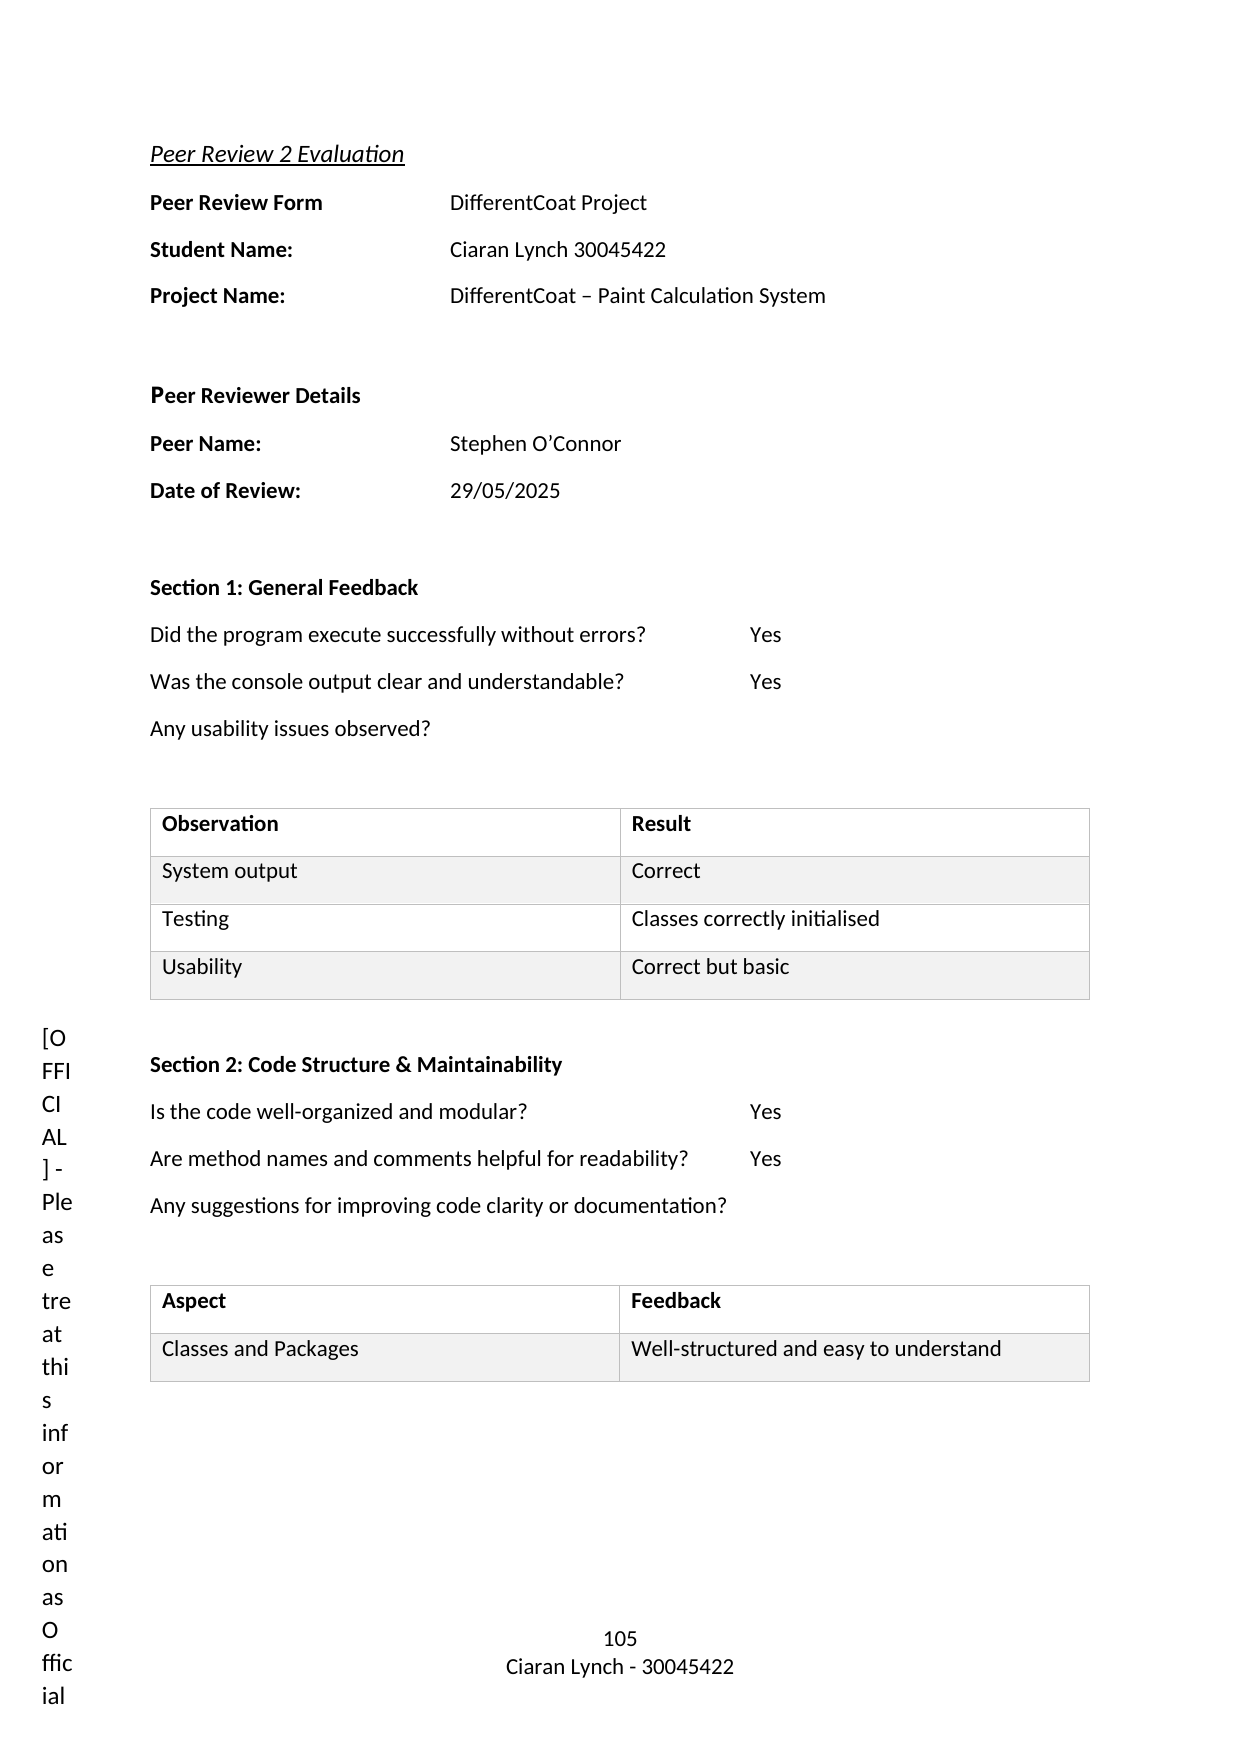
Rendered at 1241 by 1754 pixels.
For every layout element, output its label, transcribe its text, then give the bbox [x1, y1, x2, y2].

table_cell Correct [621, 857, 1089, 903]
table_cell Classes and Packages [151, 1334, 619, 1381]
text Peer Review Form DifferentCoat Project [150, 188, 1090, 216]
table_header Aspect [151, 1286, 619, 1333]
text Section 2: Code Structure & Maintainability [150, 1051, 1090, 1078]
table_cell Testing [151, 905, 620, 951]
text Are method names and comments helpful for readability? Yes [150, 1144, 1090, 1172]
text Any usability issues observed? [150, 714, 1090, 742]
text Peer Reviewer Details [150, 379, 1090, 410]
text Peer Review 2 Evaluation [150, 138, 1090, 169]
text Date of Review: 29/05/2025 [150, 476, 1090, 504]
table_cell Classes correctly initialised [621, 905, 1089, 951]
table_header Feedback [620, 1286, 1089, 1333]
table_cell Usability [151, 952, 620, 999]
text Is the code well-organized and modular? Yes [150, 1097, 1090, 1125]
table_header Result [621, 809, 1089, 856]
text Student Name: Ciaran Lynch 30045422 [150, 235, 1090, 263]
table_cell Well-structured and easy to understand [620, 1334, 1089, 1381]
text Section 1: General Feedback [150, 573, 1090, 601]
text Did the program execute successfully without errors? Yes [150, 620, 1090, 648]
table_cell System output [151, 857, 620, 903]
text Any suggestions for improving code clarity or documentation? [150, 1191, 1090, 1219]
text Peer Name: Stephen O’Connor [150, 429, 1090, 457]
table_header Observation [151, 809, 620, 856]
text Was the console output clear and understandable? Yes [150, 667, 1090, 695]
table_cell Correct but basic [621, 952, 1089, 999]
text Project Name: DifferentCoat – Paint Calculation System [150, 282, 1090, 309]
